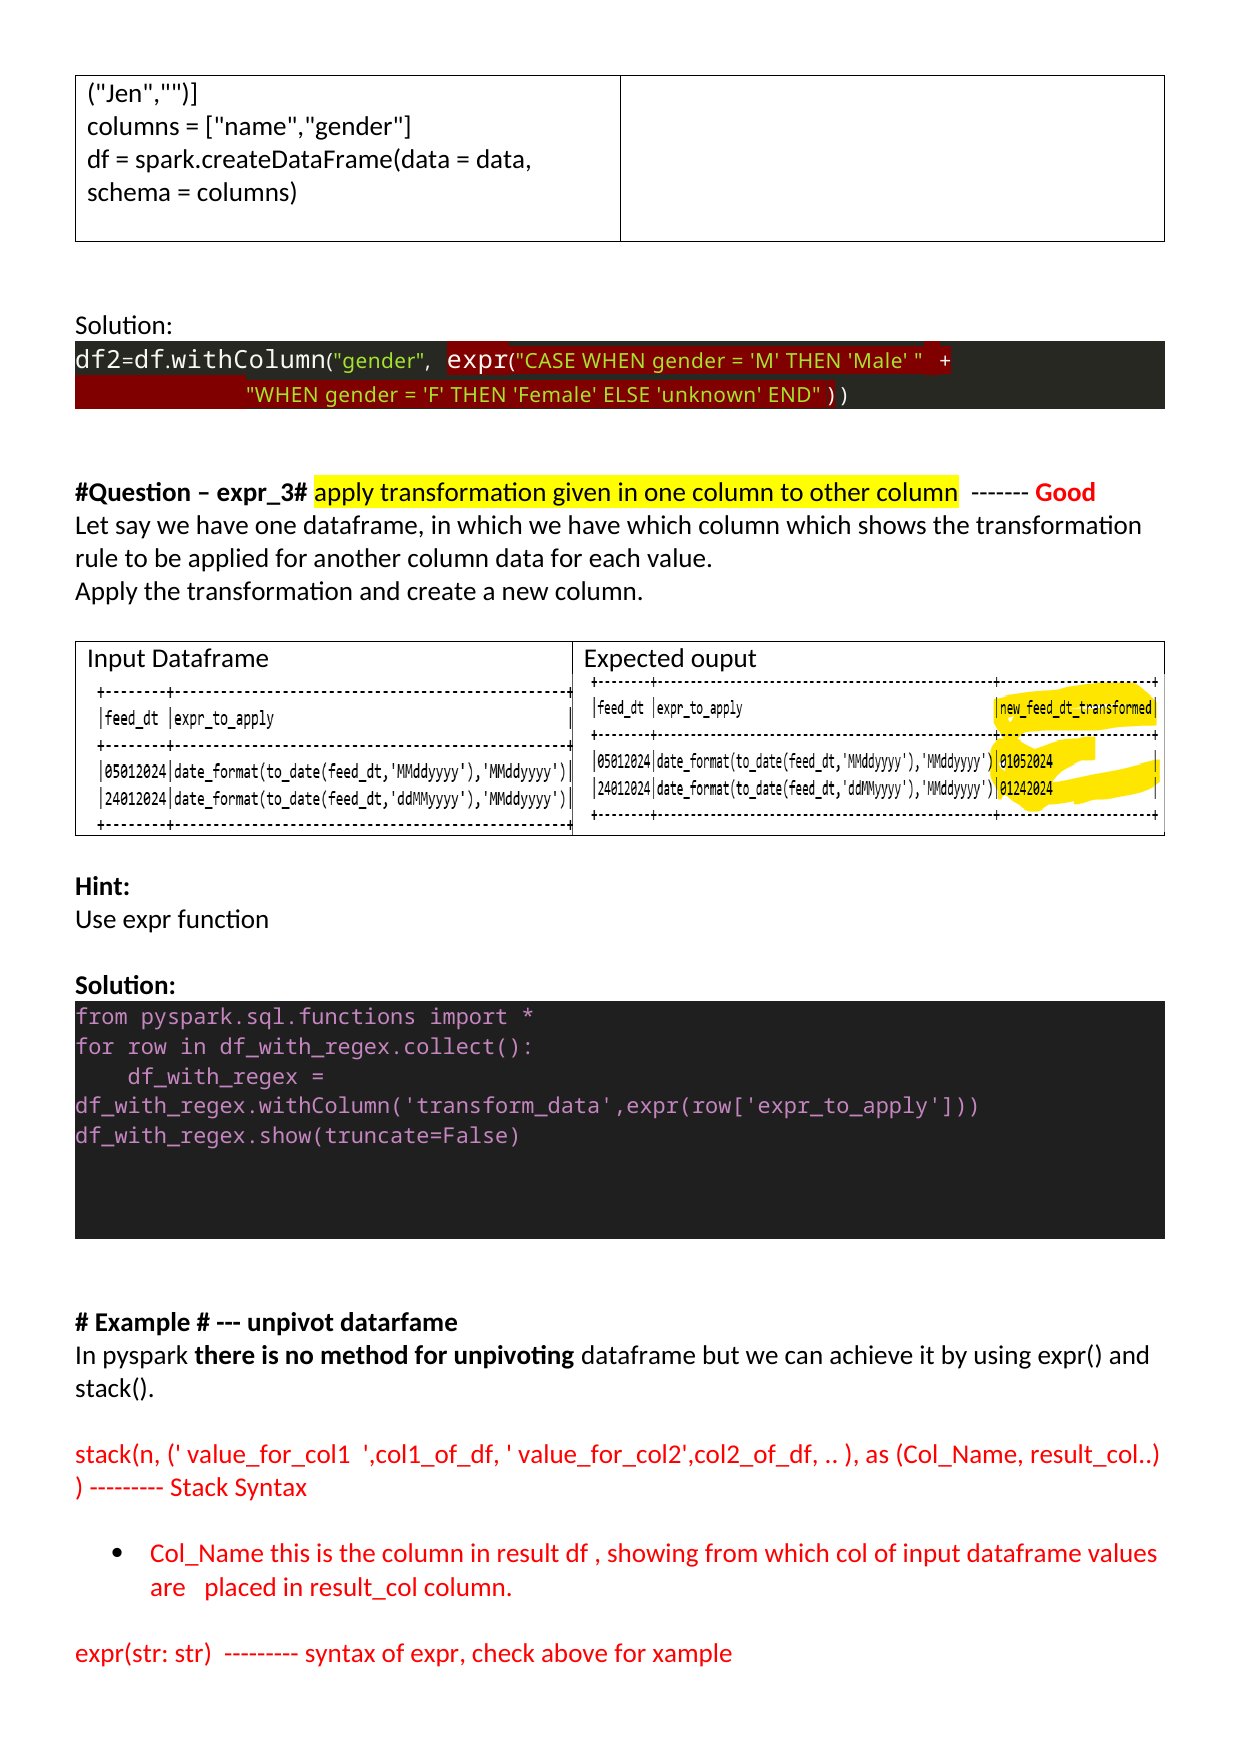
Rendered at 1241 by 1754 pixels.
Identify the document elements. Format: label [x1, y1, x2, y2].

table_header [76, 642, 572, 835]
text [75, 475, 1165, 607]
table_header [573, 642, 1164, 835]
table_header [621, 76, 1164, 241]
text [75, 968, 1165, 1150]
picture [86, 674, 573, 835]
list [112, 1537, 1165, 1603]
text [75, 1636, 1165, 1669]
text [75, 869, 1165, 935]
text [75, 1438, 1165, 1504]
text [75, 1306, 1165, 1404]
picture [583, 674, 1165, 832]
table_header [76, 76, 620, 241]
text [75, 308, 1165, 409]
